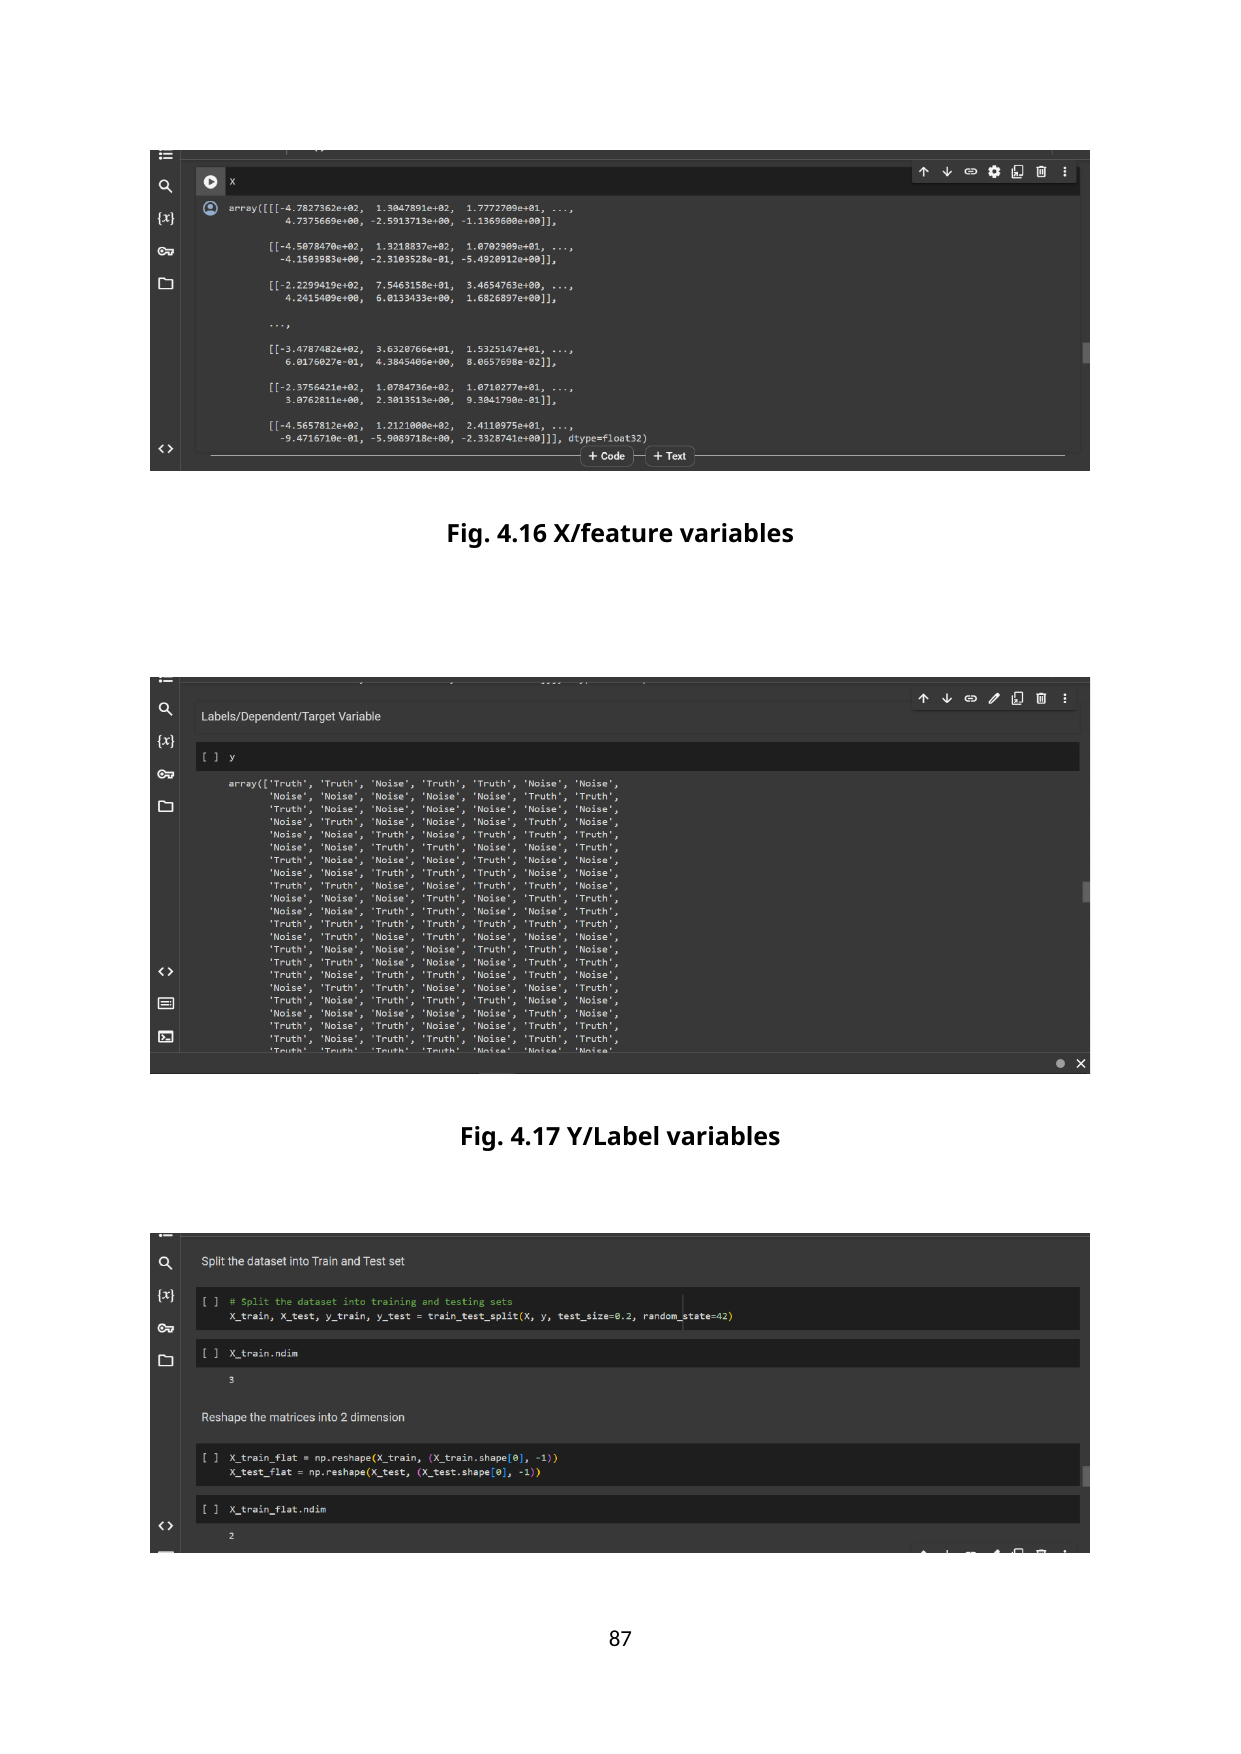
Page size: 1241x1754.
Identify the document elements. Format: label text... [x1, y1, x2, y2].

subtitle Fig. 4.17 Y/Label variables [150, 1118, 1090, 1152]
subtitle Fig. 4.16 X/feature variables [150, 515, 1090, 549]
picture [150, 677, 1091, 1074]
picture [150, 150, 1090, 471]
picture [150, 1233, 1090, 1553]
